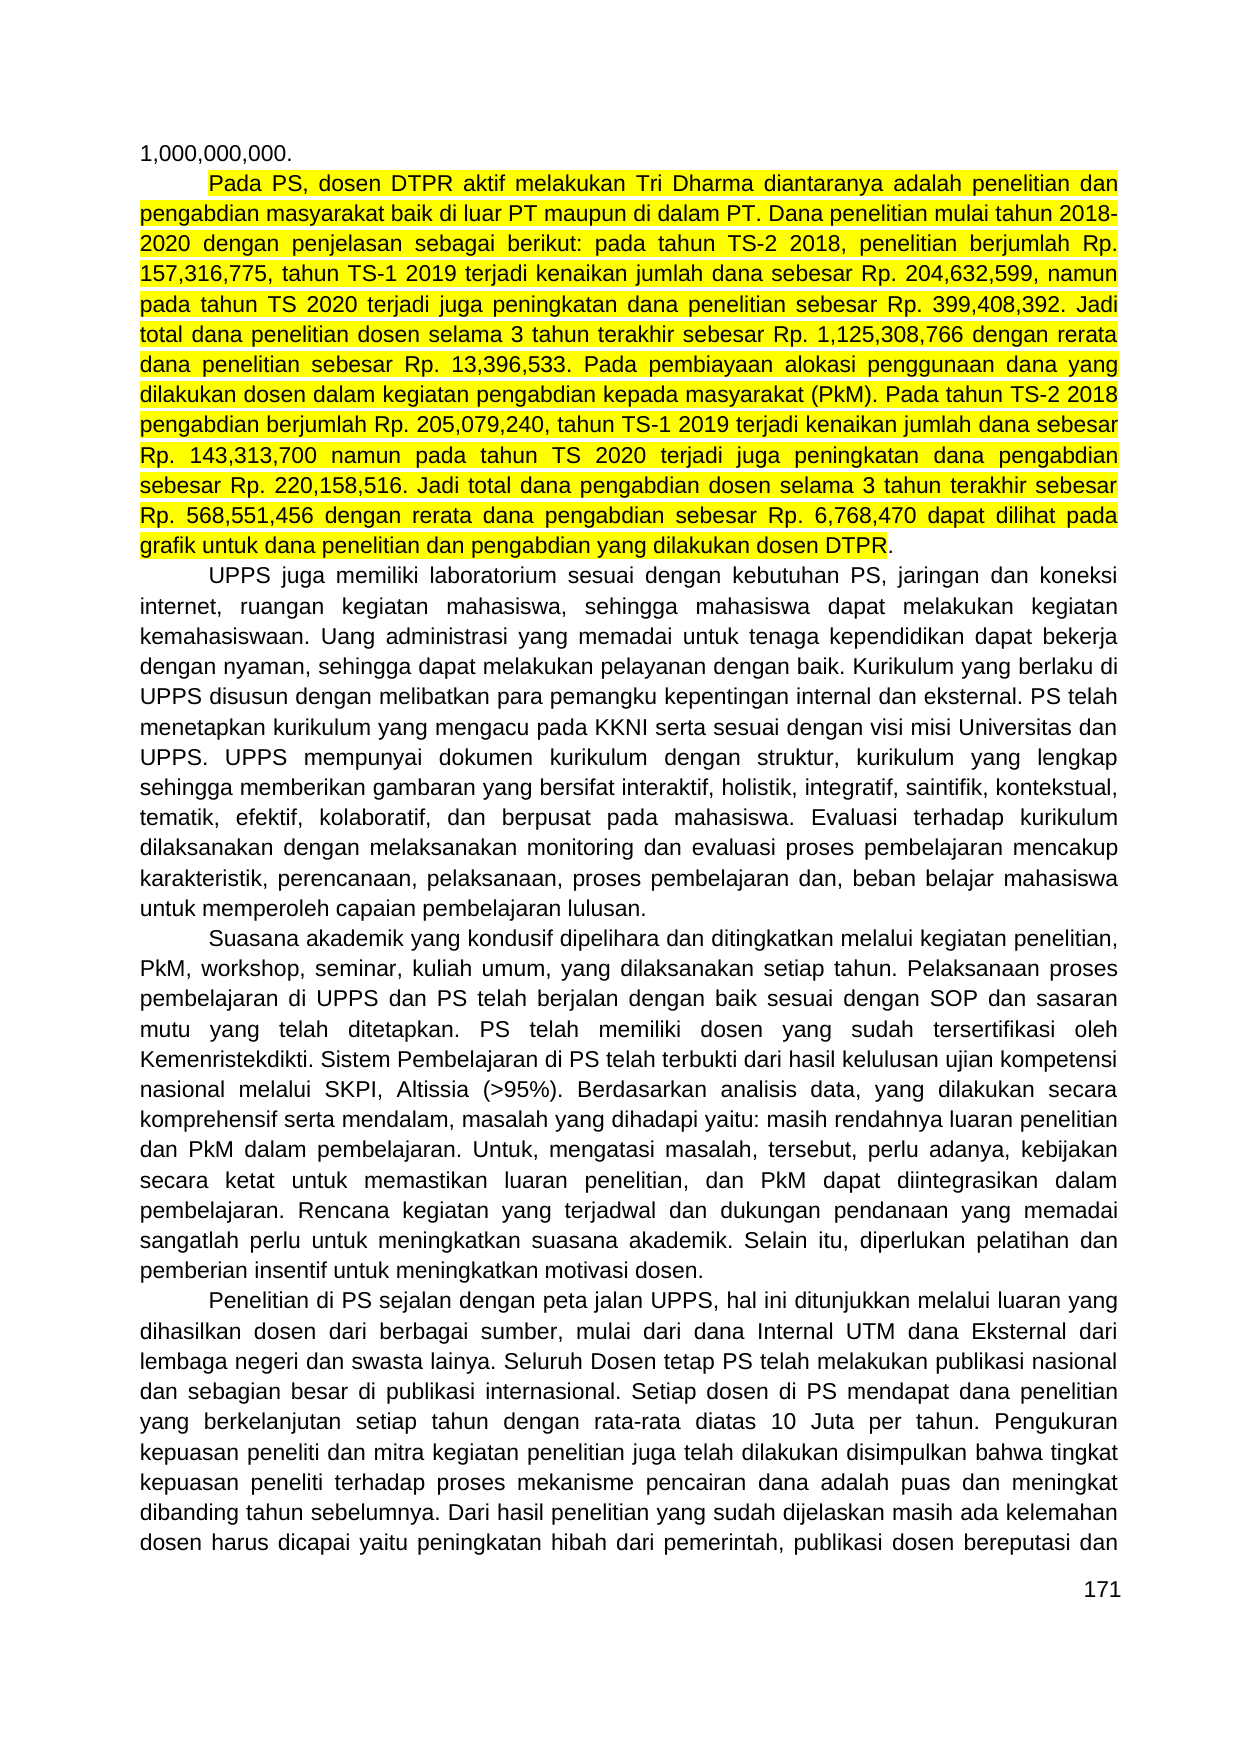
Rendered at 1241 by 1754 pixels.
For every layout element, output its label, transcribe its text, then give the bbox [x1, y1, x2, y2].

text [139, 1287, 1118, 1556]
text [139, 139, 1118, 166]
text Pada PS, dosen DTPR aktif melakukan Tri Dharma diantaranya adalah penelitian dan pengabdian masyarakat baik di luar PT maupun di dalam PT. Dana penelitian mulai tahun 2018-2020 dengan penjelasan sebagai berikut: pada tahun TS-2 2018, penelitian berjumlah Rp. 157,316,775, tahun TS-1 2019 terjadi kenaikan jumlah dana sebesar Rp. 204,632,599, namun pada tahun TS 2020 terjadi juga peningkatan dana penelitian sebesar Rp. 399,408,392. Jadi total dana penelitian dosen selama 3 tahun terakhir sebesar Rp. 1,125,308,766 dengan rerata dana penelitian sebesar Rp. 13,396,533. Pada pembiayaan alokasi penggunaan dana yang dilakukan dosen dalam kegiatan pengabdian kepada masyarakat (PkM). Pada tahun TS-2 2018 pengabdian berjumlah Rp. 205,079,240, tahun TS-1 2019 terjadi kenaikan jumlah dana sebesar Rp. 143,313,700 namun pada tahun TS 2020 terjadi juga peningkatan dana pengabdian sebesar Rp. 220,158,516. Jadi total dana pengabdian dosen selama 3 tahun terakhir sebesar Rp. 568,551,456 dengan rerata dana pengabdian sebesar Rp. 6,768,470 dapat dilihat pada grafik untuk dana penelitian dan pengabdian yang dilakukan dosen DTPR. [139, 331, 1118, 559]
text UPPS juga memiliki laboratorium sesuai dengan kebutuhan PS, jaringan dan koneksi internet, ruangan kegiatan mahasiswa, sehingga mahasiswa dapat melakukan kegiatan kemahasiswaan. Uang administrasi yang memadai untuk tenaga kependidikan dapat bekerja dengan nyaman, sehingga dapat melakukan pelayanan dengan baik. Kurikulum yang berlaku di UPPS disusun dengan melibatkan para pemangku kepentingan internal dan eksternal. PS telah menetapkan kurikulum yang mengacu pada KKNI serta sesuai dengan visi misi Universitas dan UPPS. UPPS mempunyai dokumen kurikulum dengan struktur, kurikulum yang lengkap sehingga memberikan gambaran yang bersifat interaktif, holistik, integratif, saintifik, kontekstual, tematik, efektif, kolaboratif, dan berpusat pada mahasiswa. Evaluasi terhadap kurikulum dilaksanakan dengan melaksanakan monitoring dan evaluasi proses pembelajaran mencakup karakteristik, perencanaan, pelaksanaan, proses pembelajaran dan, beban belajar mahasiswa untuk memperoleh capaian pembelajaran lulusan. [139, 562, 1118, 921]
text Pada PS, dosen DTPR aktif melakukan Tri Dharma diantaranya adalah penelitian dan pengabdian masyarakat baik di luar PT maupun di dalam PT. Dana penelitian mulai tahun 2018-2020 dengan penjelasan sebagai berikut: pada tahun TS-2 2018, penelitian berjumlah Rp. 157,316,775, tahun TS-1 2019 terjadi kenaikan jumlah dana sebesar Rp. 204,632,599, namun pada tahun TS 2020 terjadi juga peningkatan dana penelitian sebesar Rp. 399,408,392. Jadi total dana penelitian dosen selama 3 tahun terakhir sebesar Rp. 1,125,308,766 dengan rerata dana penelitian sebesar Rp. 13,396,533. Pada pembiayaan alokasi penggunaan dana yang dilakukan dosen dalam kegiatan pengabdian kepada masyarakat (PkM). Pada tahun TS-2 2018 pengabdian berjumlah Rp. 205,079,240, tahun TS-1 2019 terjadi kenaikan jumlah dana sebesar Rp. 143,313,700 namun pada tahun TS 2020 terjadi juga peningkatan dana pengabdian sebesar Rp. 220,158,516. Jadi total dana pengabdian dosen selama 3 tahun terakhir sebesar Rp. 568,551,456 dengan rerata dana pengabdian sebesar Rp. 6,768,470 dapat dilihat pada grafik untuk dana penelitian dan pengabdian yang dilakukan dosen DTPR. [139, 170, 1118, 330]
text Suasana akademik yang kondusif dipelihara dan ditingkatkan melalui kegiatan penelitian, PkM, workshop, seminar, kuliah umum, yang dilaksanakan setiap tahun. Pelaksanaan proses pembelajaran di UPPS dan PS telah berjalan dengan baik sesuai dengan SOP dan sasaran mutu yang telah ditetapkan. PS telah memiliki dosen yang sudah tersertifikasi oleh Kemenristekdikti. Sistem Pembelajaran di PS telah terbukti dari hasil kelulusan ujian kompetensi nasional melalui SKPI, Altissia (>95%). Berdasarkan analisis data, yang dilakukan secara komprehensif serta mendalam, masalah yang dihadapi yaitu: masih rendahnya luaran penelitian dan PkM dalam pembelajaran. Untuk, mengatasi masalah, tersebut, perlu adanya, kebijakan secara ketat untuk memastikan luaran penelitian, dan PkM dapat diintegrasikan dalam pembelajaran. Rencana kegiatan yang terjadwal dan dukungan pendanaan yang memadai sangatlah perlu untuk meningkatkan suasana akademik. Selain itu, diperlukan pelatihan dan pemberian insentif untuk meningkatkan motivasi dosen. [139, 925, 1118, 1284]
